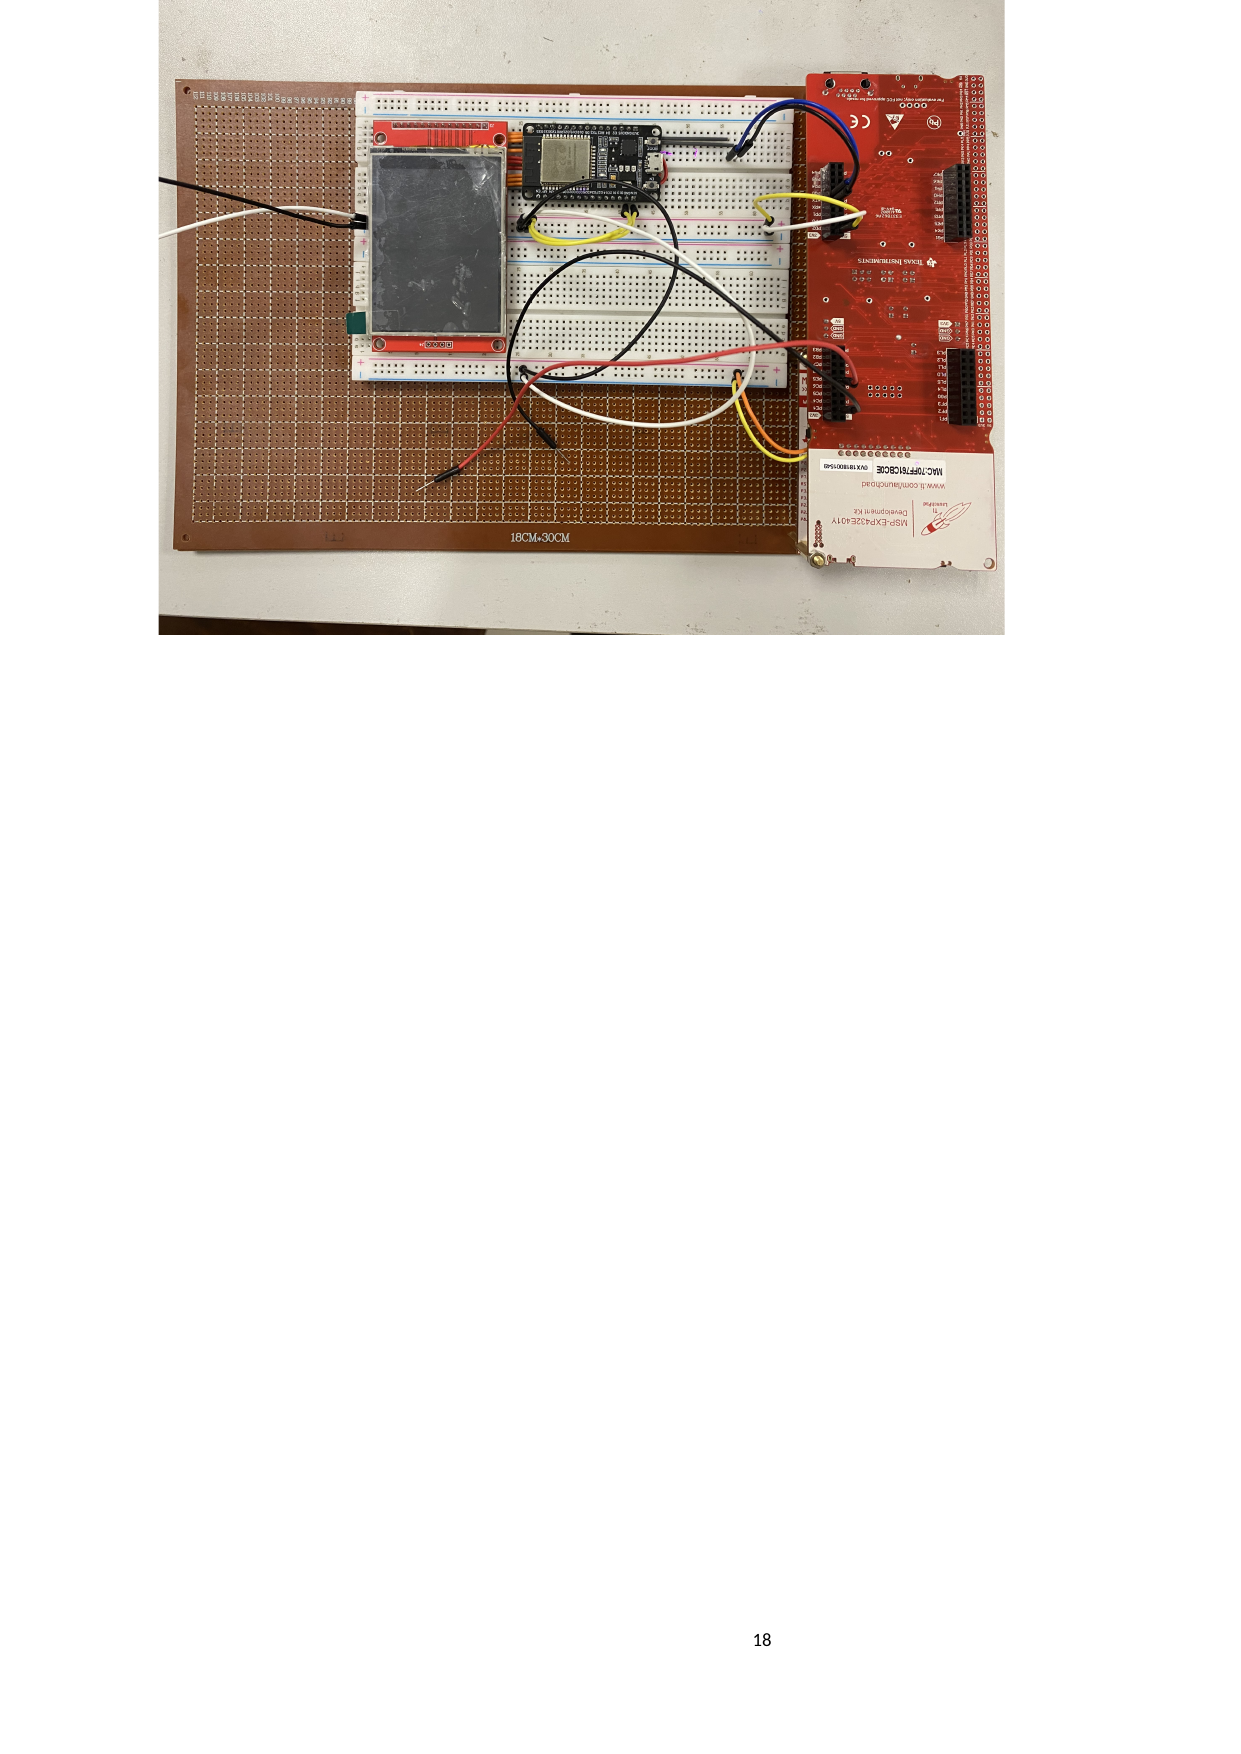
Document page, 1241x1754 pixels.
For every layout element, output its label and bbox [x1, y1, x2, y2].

picture [158, 0, 1005, 635]
